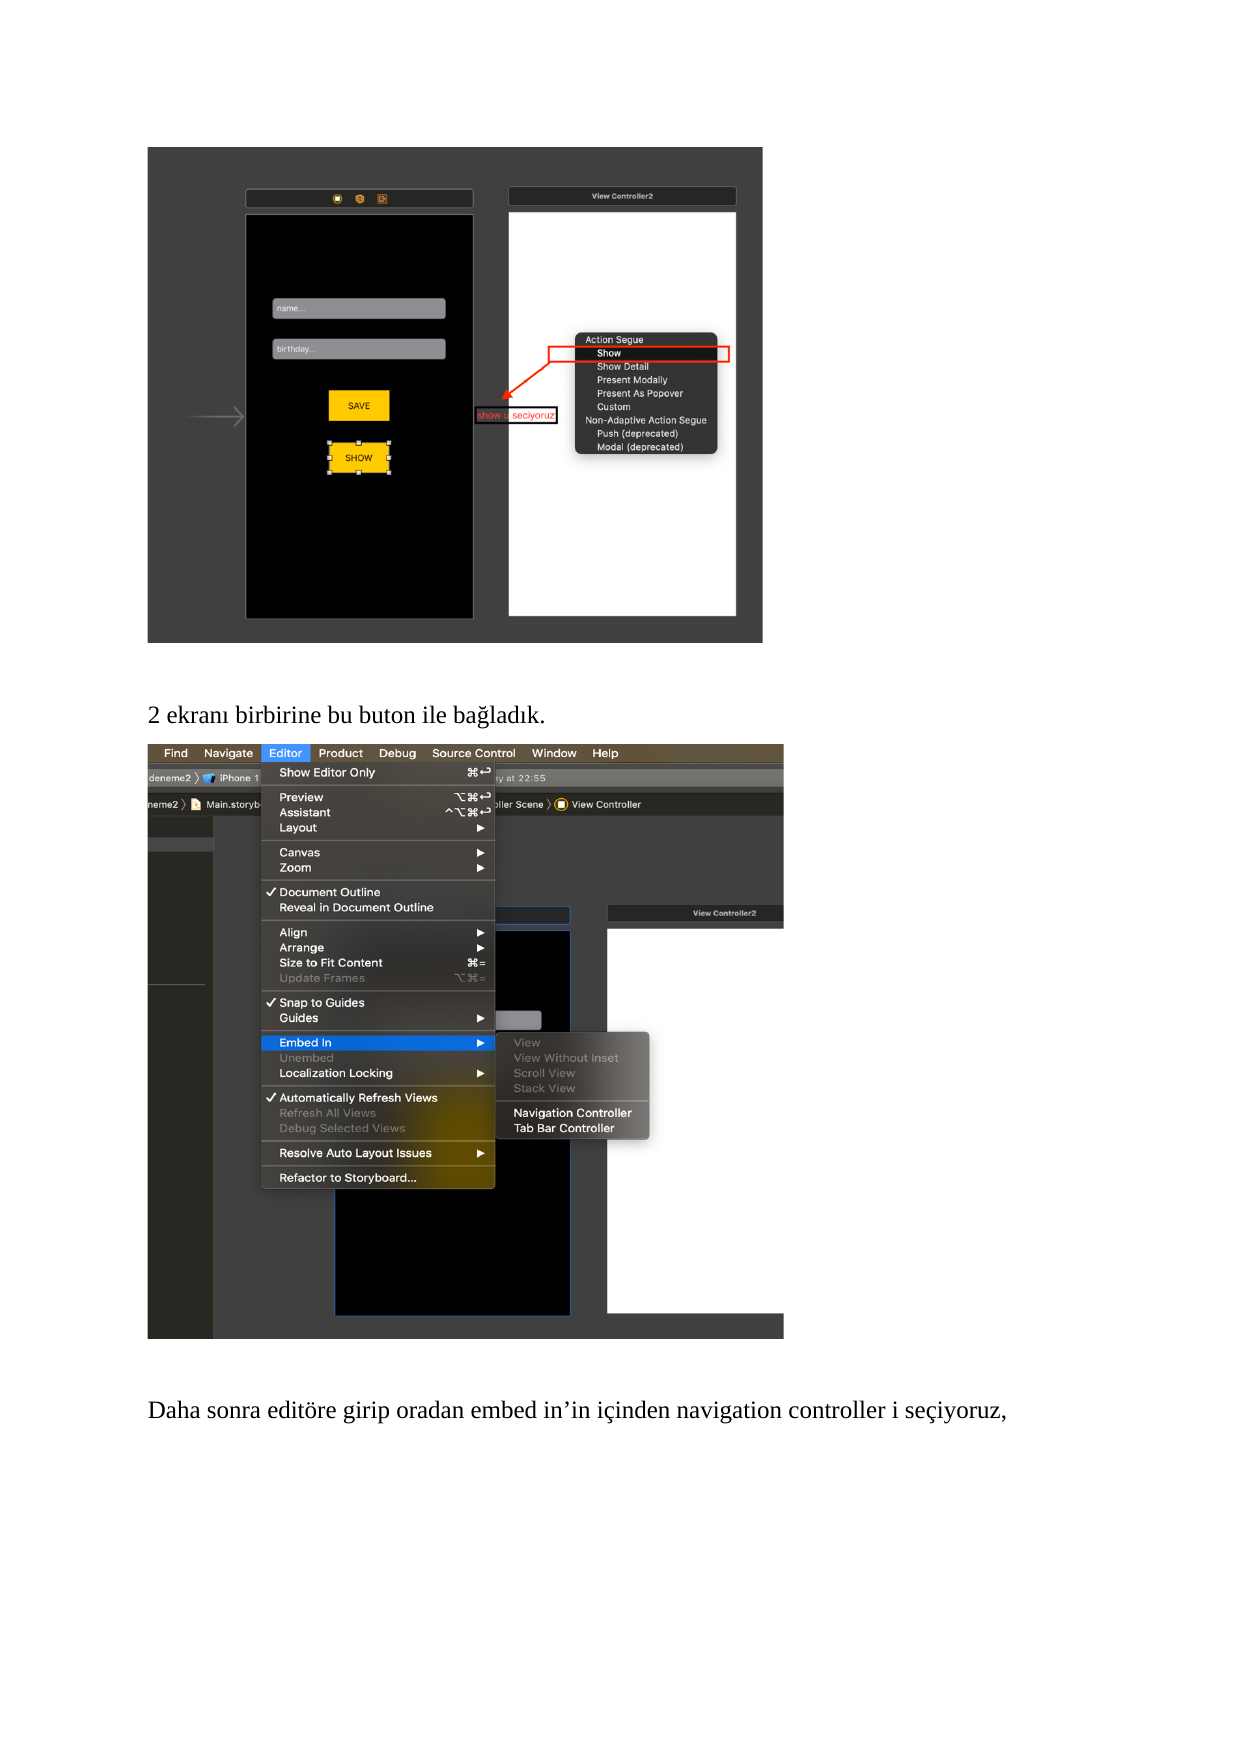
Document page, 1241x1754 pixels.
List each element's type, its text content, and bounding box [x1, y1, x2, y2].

text Daha sonra editöre girip oradan embed in’in içinden navigation controller i seçiyoruz, [148, 1354, 1093, 1424]
picture [147, 147, 763, 643]
picture [147, 744, 784, 1339]
text 2 ekranı birbirine bu buton ile bağladık. [148, 658, 1093, 729]
